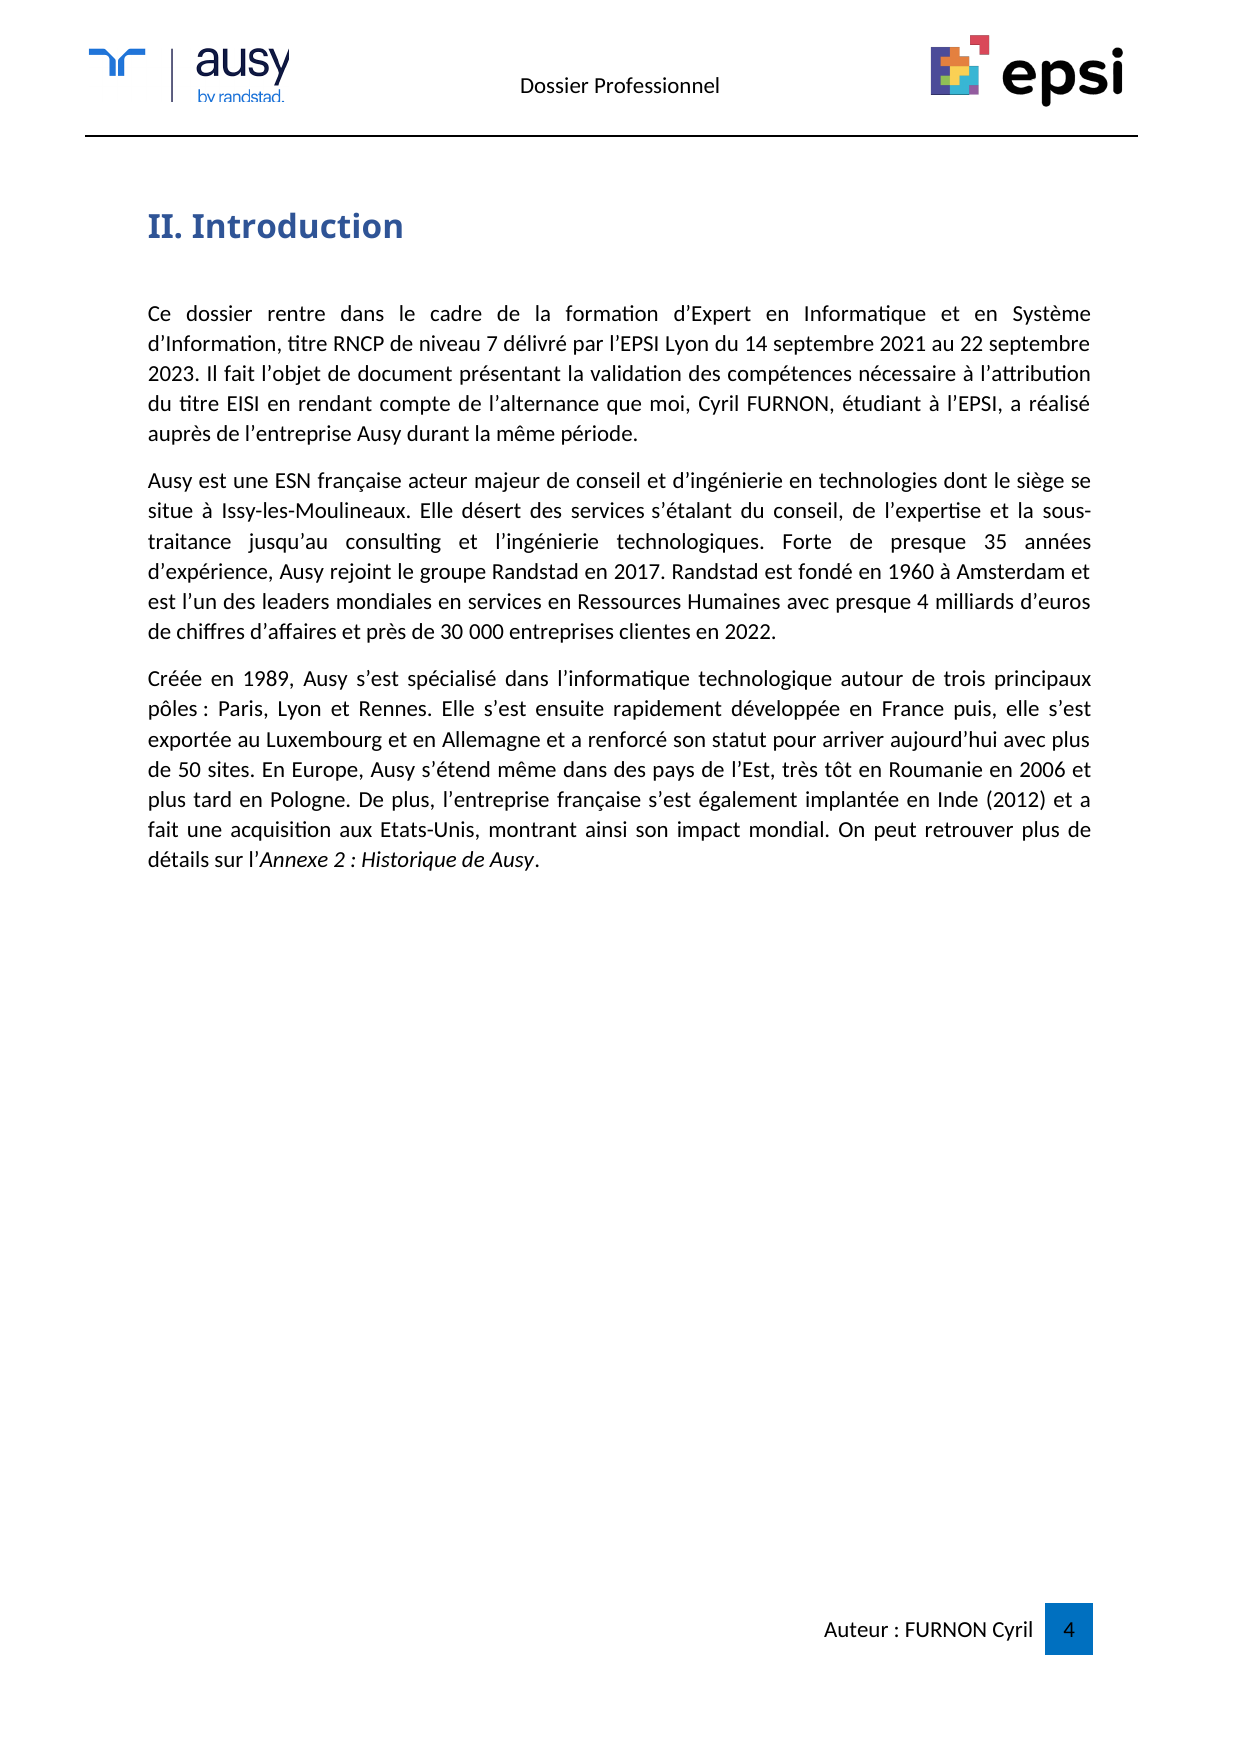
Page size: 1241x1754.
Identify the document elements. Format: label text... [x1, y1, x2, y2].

subtitle II. Introduction [148, 203, 1093, 248]
text Ausy est une ESN française acteur majeur de conseil et d’ingénierie en technologies dont le siège se situe à Issy-les-Moulineaux. Elle désert des services s’étalant du conseil, de l’expertise et la sous-traitance jusqu’au consulting et l’ingénierie technologiques. Forte de presque 35 années d’expérience, Ausy rejoint le groupe Randstad en 2017. Randstad est fondé en 1960 à Amsterdam et est l’un des leaders mondiales en services en Ressources Humaines avec presque 4 milliards d’euros de chiffres d’affaires et près de 30 000 entreprises clientes en 2022. [148, 466, 1093, 645]
text Créée en 1989, Ausy s’est spécialisé dans l’informatique technologique autour de trois principaux pôles : Paris, Lyon et Rennes. Elle s’est ensuite rapidement développée en France puis, elle s’est exportée au Luxembourg et en Allemagne et a renforcé son statut pour arriver aujourd’hui avec plus de 50 sites. En Europe, Ausy s’étend même dans des pays de l’Est, très tôt en Roumanie en 2006 et plus tard en Pologne. De plus, l’entreprise française s’est également implantée en Inde (2012) et a fait une acquisition aux Etats-Unis, montrant ainsi son impact mondial. On peut retrouver plus de détails sur l’Annexe 2 : Historique de Ausy. [148, 664, 1093, 873]
picture [88, 48, 289, 102]
text Ce dossier rentre dans le cadre de la formation d’Expert en Informatique et en Système d’Information, titre RNCP de niveau 7 délivré par l’EPSI Lyon du 14 septembre 2021 au 22 septembre 2023. Il fait l’objet de document présentant la validation des compétences nécessaire à l’attribution du titre EISI en rendant compte de l’alternance que moi, Cyril FURNON, étudiant à l’EPSI, a réalisé auprès de l’entreprise Ausy durant la même période. [148, 299, 1093, 447]
